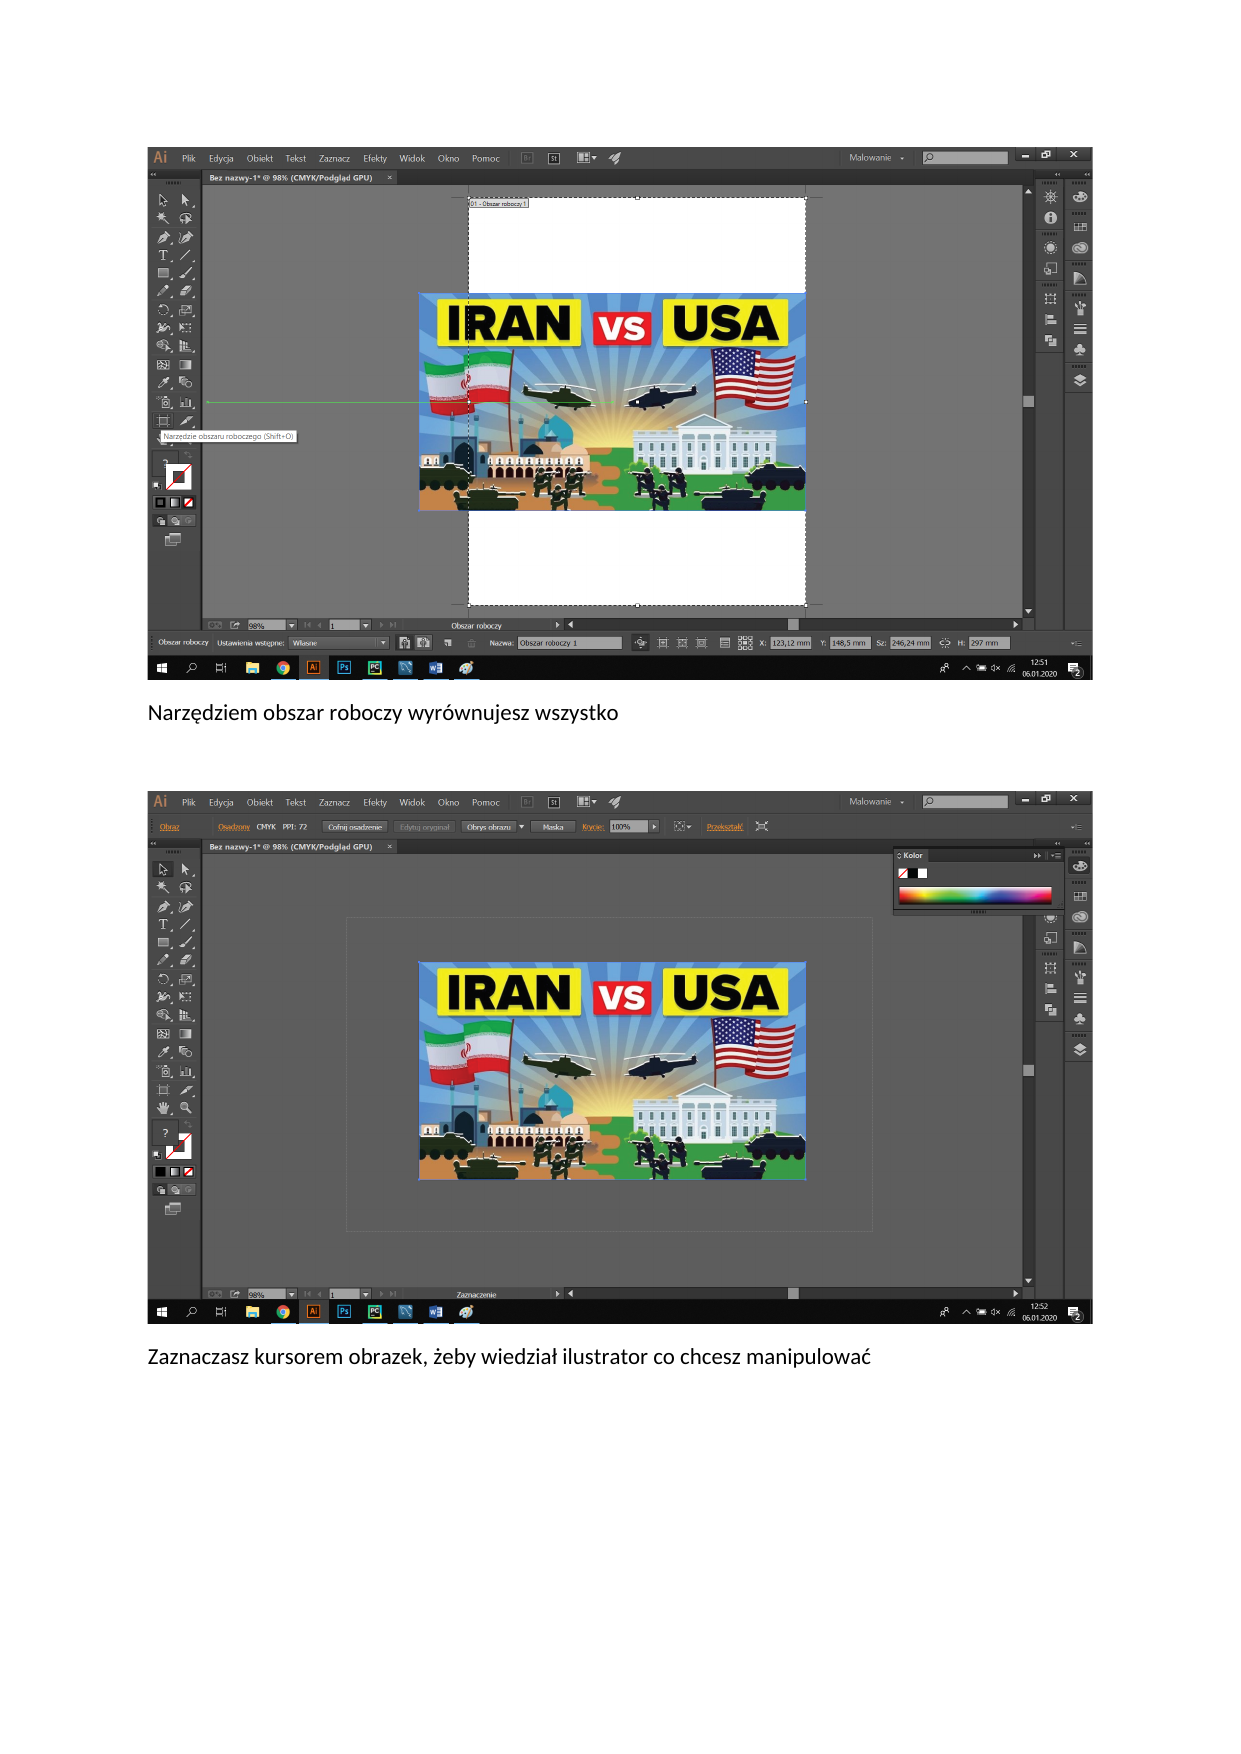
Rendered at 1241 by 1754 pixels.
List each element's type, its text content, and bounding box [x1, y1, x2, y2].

picture [147, 147, 1093, 680]
picture [147, 791, 1093, 1324]
text Zaznaczasz kursorem obrazek, żeby wiedział ilustrator co chcesz manipulować [148, 1342, 1093, 1370]
text Narzędziem obszar roboczy wyrównujesz wszystko [148, 698, 1093, 726]
